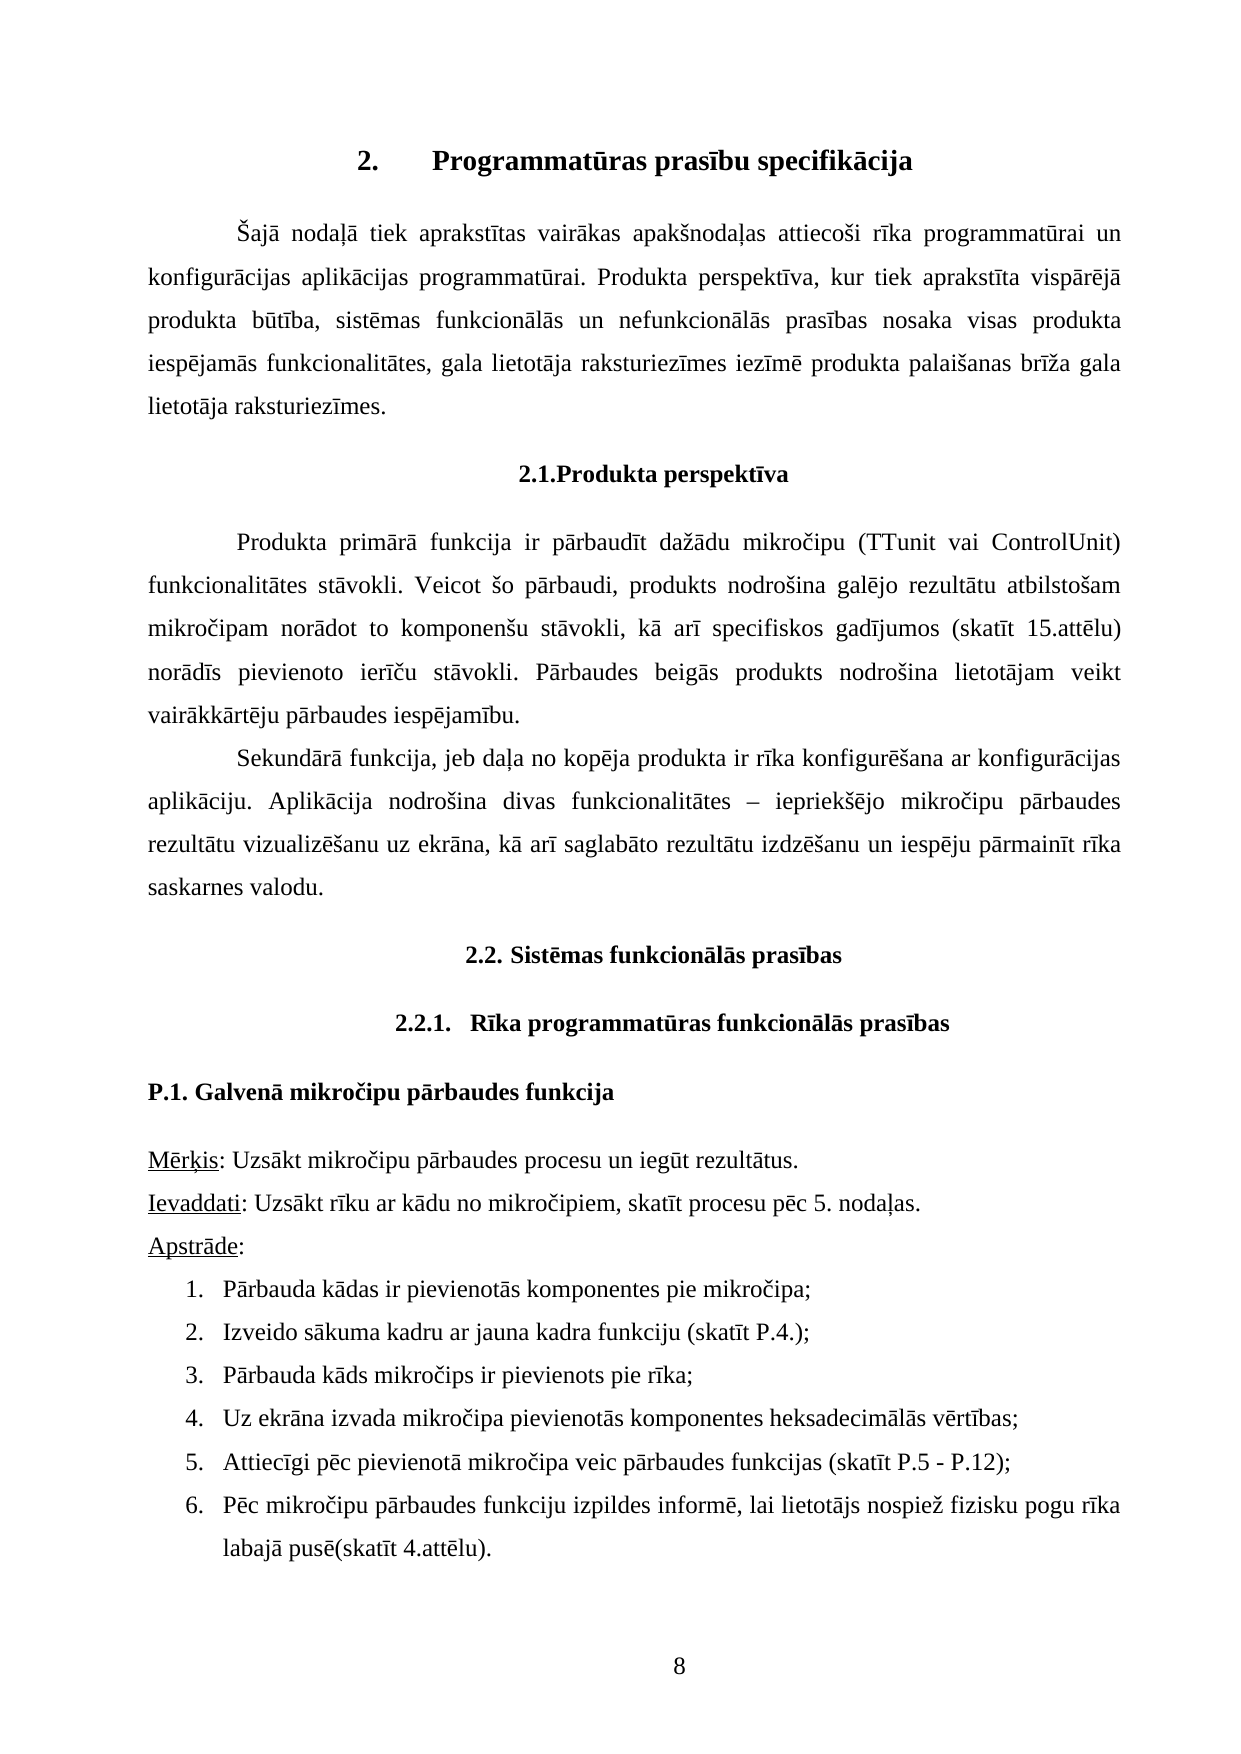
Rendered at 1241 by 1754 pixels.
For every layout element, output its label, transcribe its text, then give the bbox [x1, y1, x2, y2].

list Pārbauda kāds mikročips ir pievienots pie rīka; [185, 1360, 1122, 1389]
text Mērķis: Uzsākt mikročipu pārbaudes procesu un iegūt rezultātus. [148, 1145, 1122, 1173]
text Sekundārā funkcija, jeb daļa no kopēja produkta ir rīka konfigurēšana ar konfigurācijas aplikāciju. Aplikācija nodrošina divas funkcionalitātes – iepriekšējo mikročipu pārbaudes rezultātu vizualizēšanu uz ekrāna, kā arī saglabāto rezultātu izdzēšanu un iespēju pārmainīt rīka saskarnes valodu. [148, 743, 1122, 901]
list Izveido sākuma kadru ar jauna kadra funkciju (skatīt P.4.); [185, 1317, 1122, 1346]
list Attiecīgi pēc pievienotā mikročipa veic pārbaudes funkcijas (skatīt P.5 - P.12); [185, 1447, 1122, 1475]
subtitle Sistēmas funkcionālās prasības [185, 940, 1122, 969]
subtitle Produkta perspektīva [185, 459, 1122, 488]
list Pēc mikročipu pārbaudes funkciju izpildes informē, lai lietotājs nospiež fizisku pogu rīka labajā pusē(skatīt 4.attēlu). [185, 1490, 1122, 1562]
list Uz ekrāna izvada mikročipa pievienotās komponentes heksadecimālās vērtības; [185, 1403, 1122, 1432]
subtitle Rīka programmatūras funkcionālās prasības [223, 1008, 1122, 1037]
subtitle Programmatūras prasību specifikācija [148, 143, 1122, 177]
text Produkta primārā funkcija ir pārbaudīt dažādu mikročipu (TTunit vai ControlUnit) funkcionalitātes stāvokli. Veicot šo pārbaudi, produkts nodrošina galējo rezultātu atbilstošam mikročipam norādot to komponenšu stāvokli, kā arī specifiskos gadījumos (skatīt 15.attēlu) norādīs pievienoto ierīču stāvokli. Pārbaudes beigās produkts nodrošina lietotājam veikt vairākkārtēju pārbaudes iespējamību. [148, 527, 1122, 728]
list Pārbauda kādas ir pievienotās komponentes pie mikročipa; [185, 1274, 1122, 1303]
list P.1. Galvenā mikročipu pārbaudes funkcija [148, 1077, 1122, 1105]
text Šajā nodaļā tiek aprakstītas vairākas apakšnodaļas attiecoši rīka programmatūrai un konfigurācijas aplikācijas programmatūrai. Produkta perspektīva, kur tiek aprakstīta vispārējā produkta būtība, sistēmas funkcionālās un nefunkcionālās prasības nosaka visas produkta iespējamās funkcionalitātes, gala lietotāja raksturiezīmes iezīmē produkta palaišanas brīža gala lietotāja raksturiezīmes. [148, 218, 1122, 420]
text Apstrāde: [148, 1231, 1122, 1260]
text Ievaddati: Uzsākt rīku ar kādu no mikročipiem, skatīt procesu pēc 5. nodaļas. [148, 1188, 1122, 1217]
